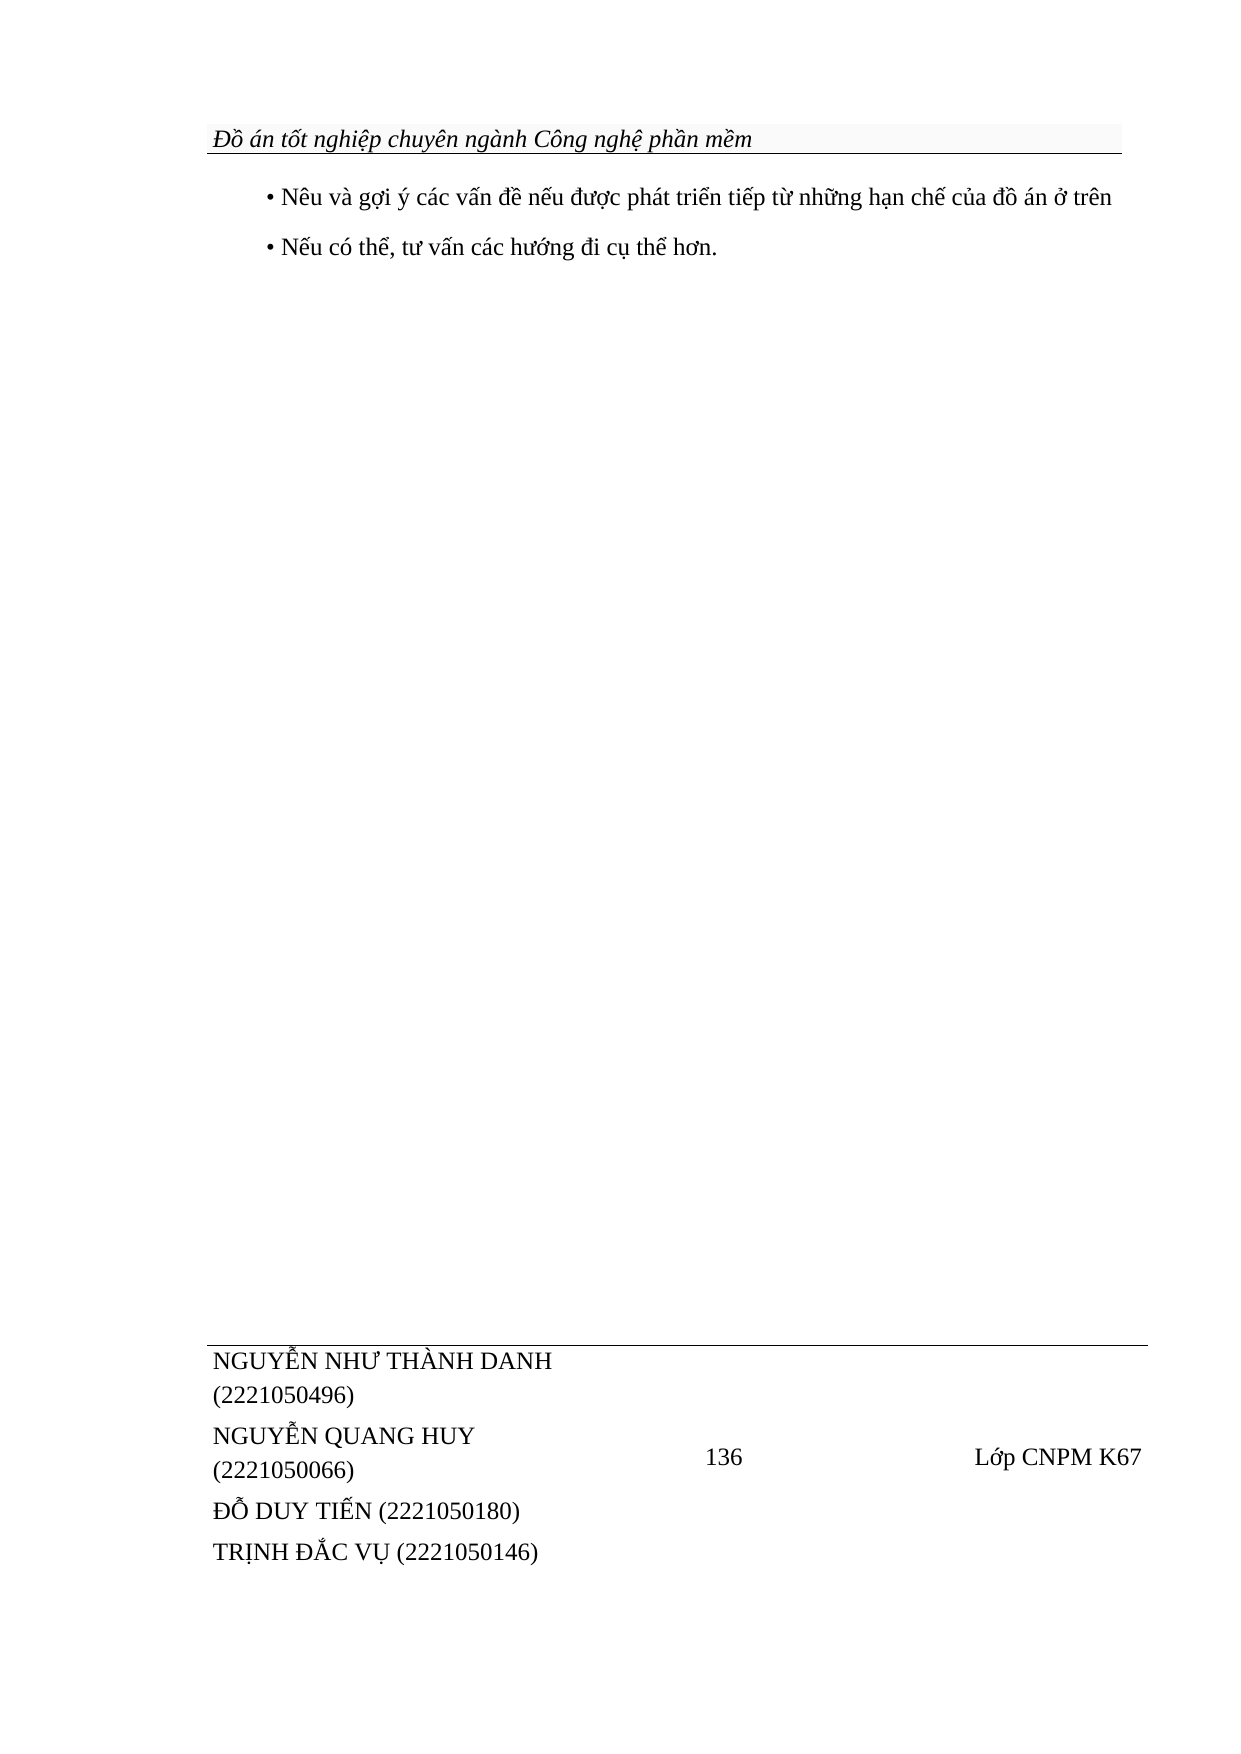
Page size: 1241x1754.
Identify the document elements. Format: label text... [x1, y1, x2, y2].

text • Nếu có thể, tư vấn các hướng đi cụ thể hơn. [207, 232, 1122, 261]
text • Nêu và gợi ý các vấn đề nếu được phát triển tiếp từ những hạn chế của đồ án ở trên [207, 182, 1122, 211]
